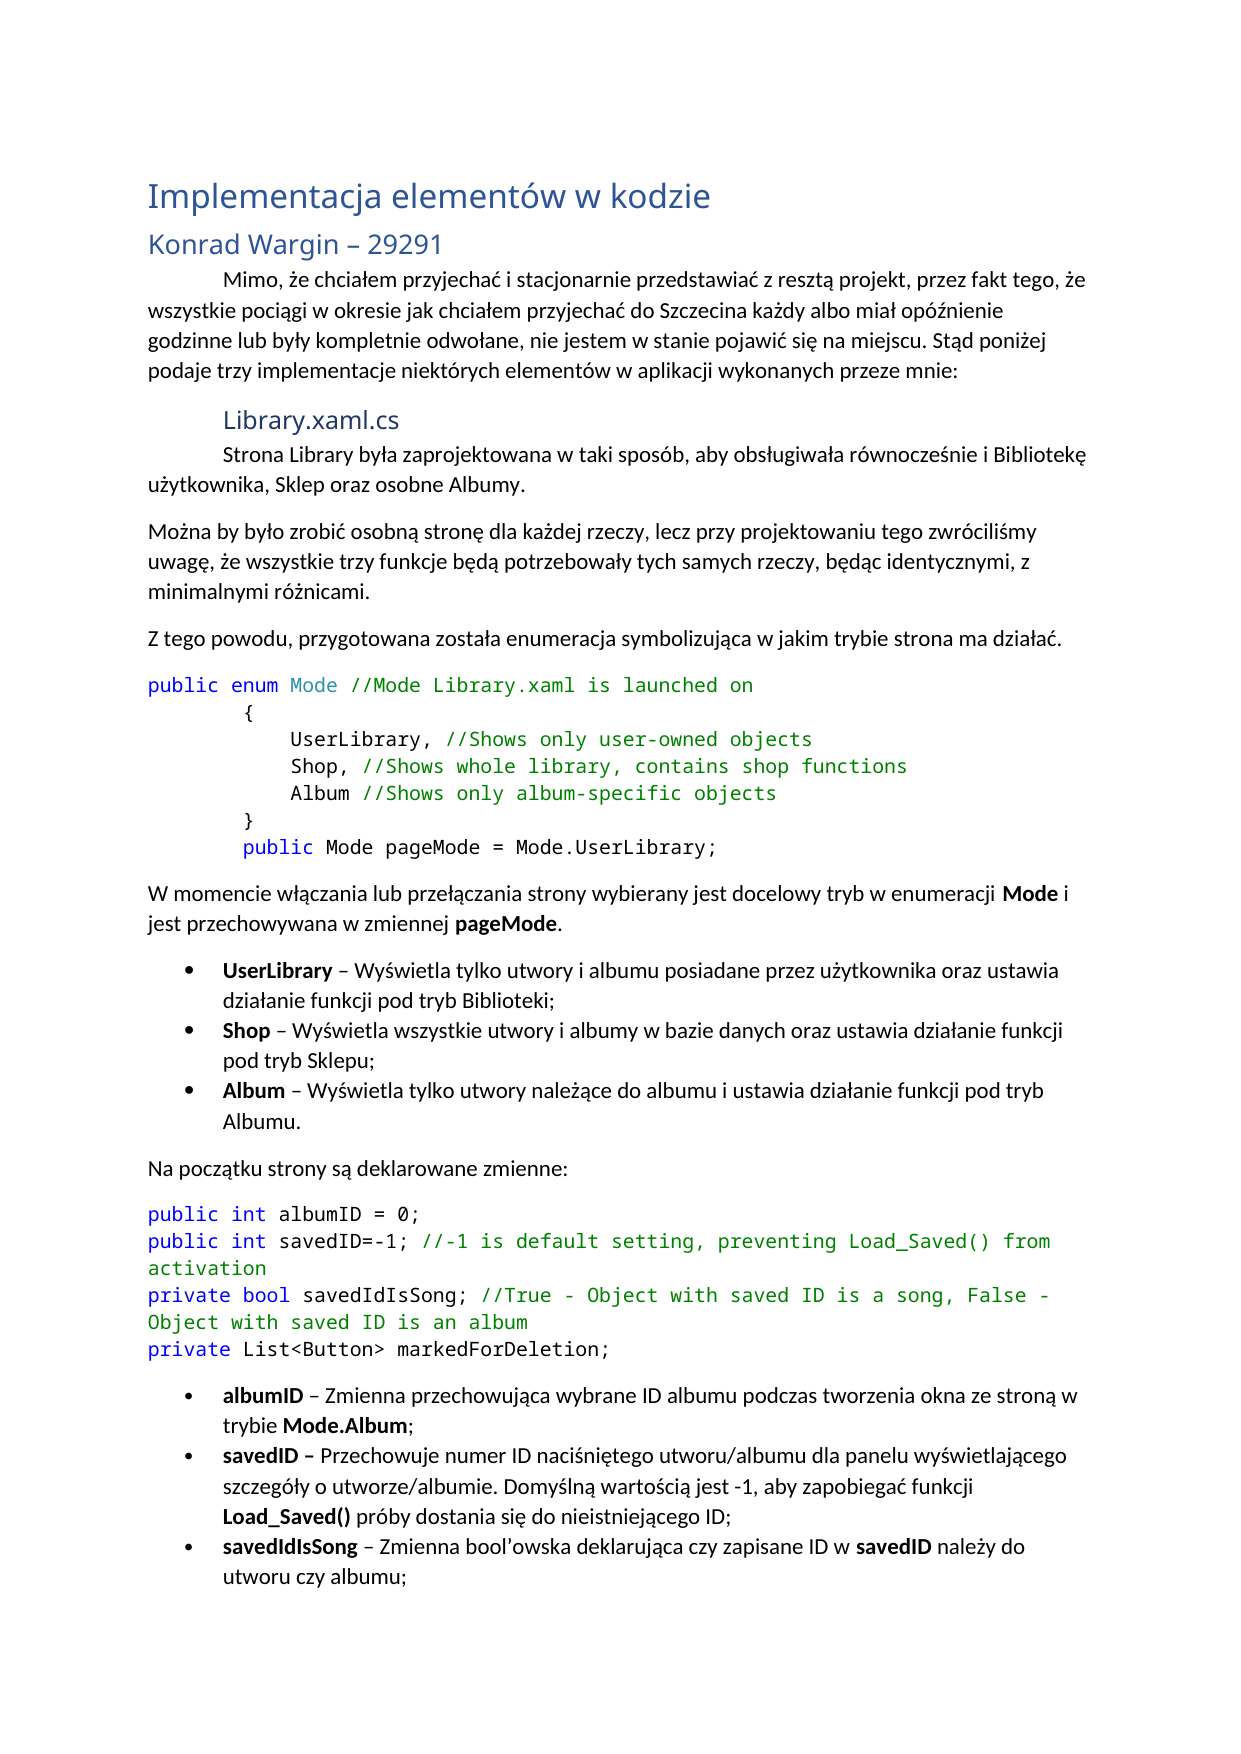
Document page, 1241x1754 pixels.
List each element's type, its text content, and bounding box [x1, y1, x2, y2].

text public int savedID=-1; //-1 is default setting, preventing Load_Saved() from activation [148, 1227, 1093, 1281]
text Strona Library była zaprojektowana w taki sposób, aby obsługiwała równocześnie i Bibliotekę użytkownika, Sklep oraz osobne Albumy. [148, 440, 1093, 498]
text Z tego powodu, przygotowana została enumeracja symbolizująca w jakim trybie strona ma działać. [148, 624, 1093, 652]
text private List<Button> markedForDeletion; [148, 1335, 1093, 1362]
text Na początku strony są deklarowane zmienne: [148, 1154, 1093, 1182]
text UserLibrary, //Shows only user-owned objects [148, 725, 1093, 752]
list albumID – Zmienna przechowująca wybrane ID albumu podczas tworzenia okna ze stroną w trybie Mode.Album; [185, 1381, 1093, 1439]
text Można by było zrobić osobną stronę dla każdej rzeczy, lecz przy projektowaniu tego zwróciliśmy uwagę, że wszystkie trzy funkcje będą potrzebowały tych samych rzeczy, będąc identycznymi, z minimalnymi różnicami. [148, 517, 1093, 605]
subtitle Implementacja elementów w kodzie [148, 173, 1093, 218]
list savedID – Przechowuje numer ID naciśniętego utworu/albumu dla panelu wyświetlającego szczegóły o utworze/albumie. Domyślną wartością jest -1, aby zapobiegać funkcji Load_Saved() próby dostania się do nieistniejącego ID; [185, 1442, 1093, 1530]
text Mimo, że chciałem przyjechać i stacjonarnie przedstawiać z resztą projekt, przez fakt tego, że wszystkie pociągi w okresie jak chciałem przyjechać do Szczecina każdy albo miał opóźnienie godzinne lub były kompletnie odwołane, nie jestem w stanie pojawić się na miejscu. Stąd poniżej podaje trzy implementacje niektórych elementów w aplikacji wykonanych przeze mnie: [148, 266, 1093, 384]
text } [148, 806, 1093, 833]
list savedIdIsSong – Zmienna bool’owska deklarująca czy zapisane ID w savedID należy do utworu czy albumu; [185, 1532, 1093, 1590]
list UserLibrary – Wyświetla tylko utwory i albumu posiadane przez użytkownika oraz ustawia działanie funkcji pod tryb Biblioteki; [185, 956, 1093, 1014]
text Album //Shows only album-specific objects [148, 779, 1093, 806]
list Shop – Wyświetla wszystkie utwory i albumy w bazie danych oraz ustawia działanie funkcji pod tryb Sklepu; [185, 1016, 1093, 1074]
text public enum Mode //Mode Library.xaml is launched on [148, 671, 1093, 698]
text private bool savedIdIsSong; //True - Object with saved ID is a song, False - Object with saved ID is an album [148, 1281, 1093, 1335]
text public int albumID = 0; [148, 1201, 1093, 1227]
text public Mode pageMode = Mode.UserLibrary; [148, 833, 1093, 860]
list Album – Wyświetla tylko utwory należące do albumu i ustawia działanie funkcji pod tryb Albumu. [185, 1077, 1093, 1135]
subtitle Konrad Wargin – 29291 [148, 226, 1093, 263]
text W momencie włączania lub przełączania strony wybierany jest docelowy tryb w enumeracji Mode i jest przechowywana w zmiennej pageMode. [148, 879, 1093, 937]
subtitle Library.xaml.cs [148, 403, 1093, 437]
text Shop, //Shows whole library, contains shop functions [148, 752, 1093, 779]
text { [148, 698, 1093, 725]
